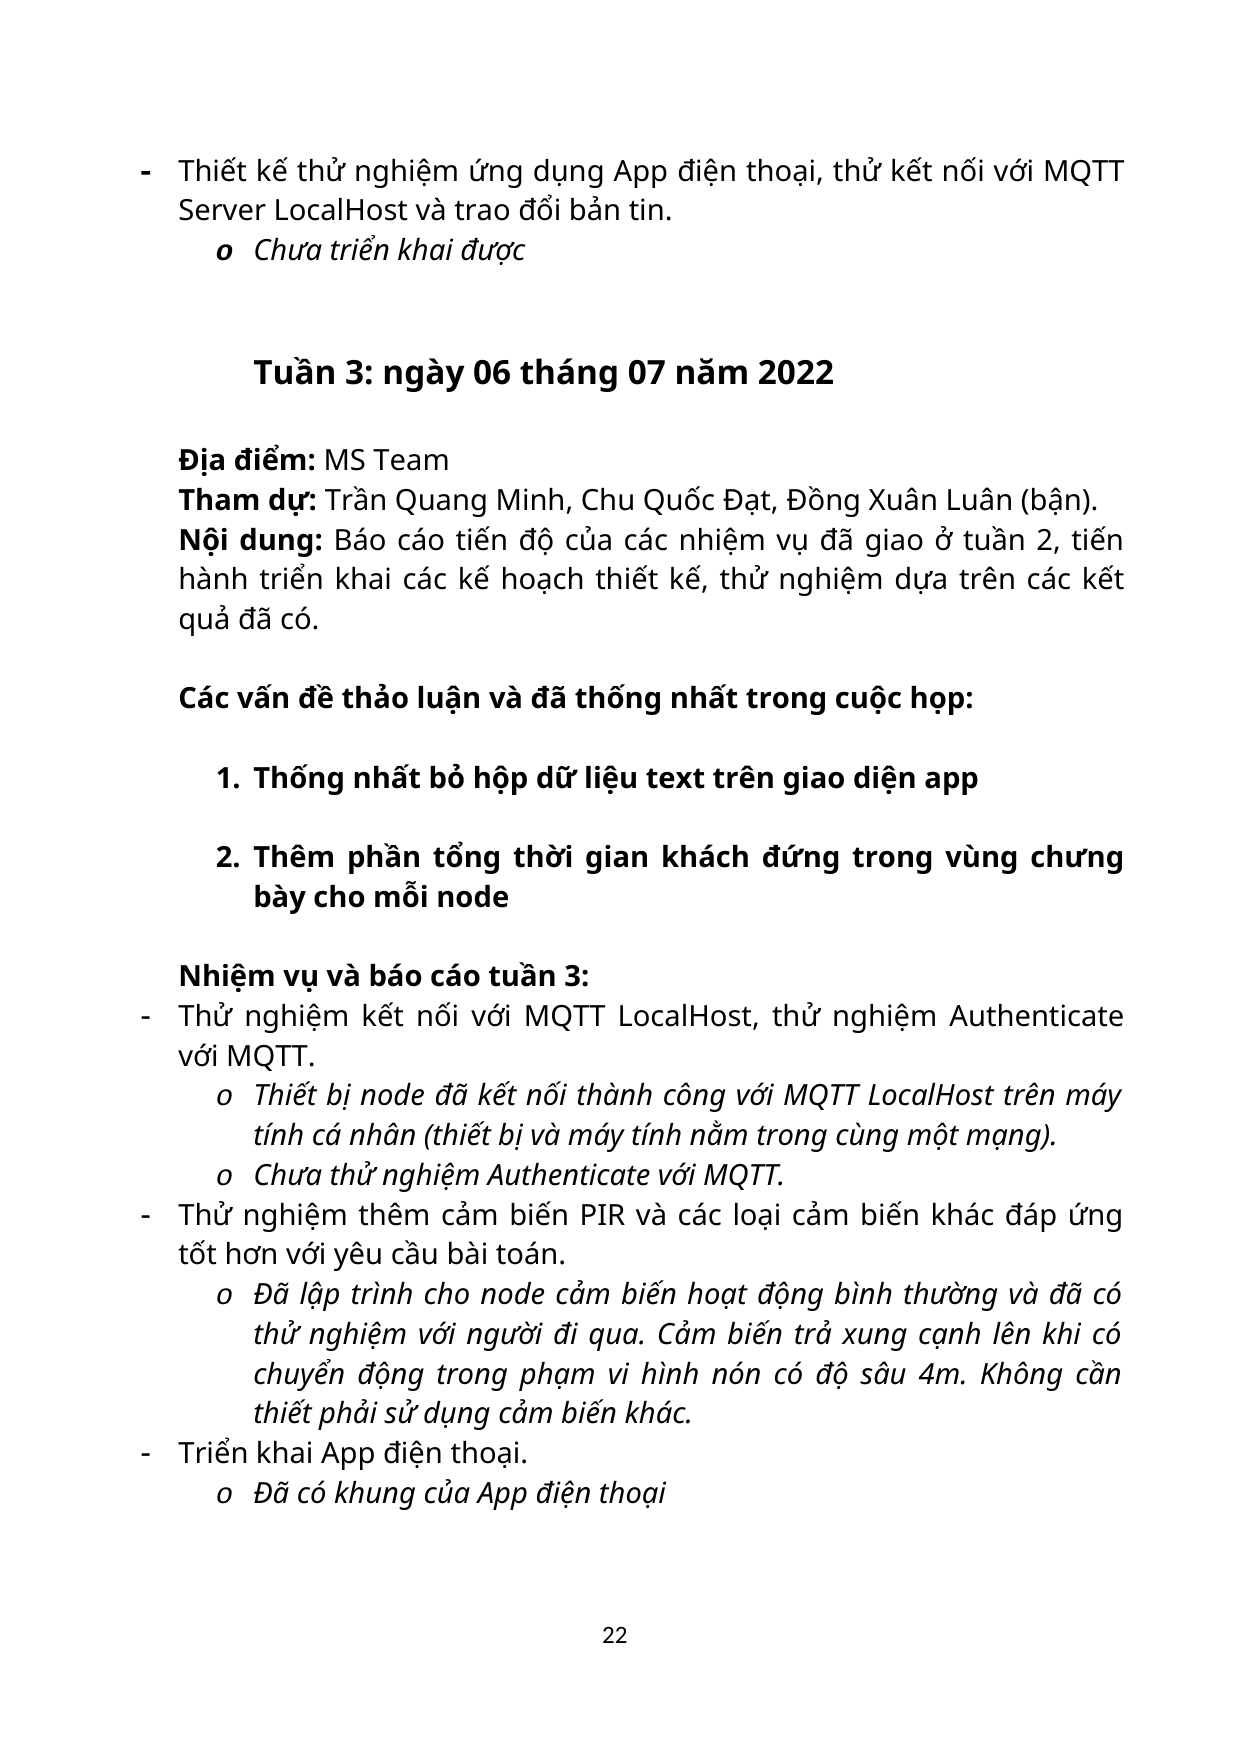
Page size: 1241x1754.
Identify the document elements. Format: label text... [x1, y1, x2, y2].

text Các vấn đề thảo luận và đã thống nhất trong cuộc họp: [178, 678, 1126, 717]
list Triển khai App điện thoại. [141, 1432, 1126, 1472]
text Tuần 3: ngày 06 tháng 07 năm 2022 [178, 349, 1126, 394]
text Nhiệm vụ và báo cáo tuần 3: [103, 955, 1126, 995]
list Thống nhất bỏ hộp dữ liệu text trên giao diện app [216, 757, 1126, 797]
list Thử nghiệm kết nối với MQTT LocalHost, thử nghiệm Authenticate với MQTT. [141, 995, 1126, 1074]
list Thiết bị node đã kết nối thành công với MQTT LocalHost trên máy tính cá nhân (thiết bị và máy tính nằm trong cùng một mạng). [216, 1074, 1126, 1154]
list Thêm phần tổng thời gian khách đứng trong vùng chưng bày cho mỗi node [216, 836, 1126, 916]
list Chưa thử nghiệm Authenticate với MQTT. [216, 1154, 1126, 1194]
text Địa điểm: MS Team [178, 439, 1126, 479]
list Chưa triển khai được [216, 229, 1126, 269]
text Nội dung: Báo cáo tiến độ của các nhiệm vụ đã giao ở tuần 2, tiến hành triển khai các kế hoạch thiết kế, thử nghiệm dựa trên các kết quả đã có. [178, 519, 1126, 638]
list Đã lập trình cho node cảm biến hoạt động bình thường và đã có thử nghiệm với người đi qua. Cảm biến trả xung cạnh lên khi có chuyển động trong phạm vi hình nón có độ sâu 4m. Không cần thiết phải sử dụng cảm biến khác. [216, 1273, 1126, 1432]
text Tham dự: Trần Quang Minh, Chu Quốc Đạt, Đồng Xuân Luân (bận). [178, 479, 1126, 519]
list Thiết kế thử nghiệm ứng dụng App điện thoại, thử kết nối với MQTT Server LocalHost và trao đổi bản tin. [141, 150, 1126, 229]
list Đã có khung của App điện thoại [216, 1472, 1126, 1512]
list Thử nghiệm thêm cảm biến PIR và các loại cảm biến khác đáp ứng tốt hơn với yêu cầu bài toán. [141, 1194, 1126, 1273]
